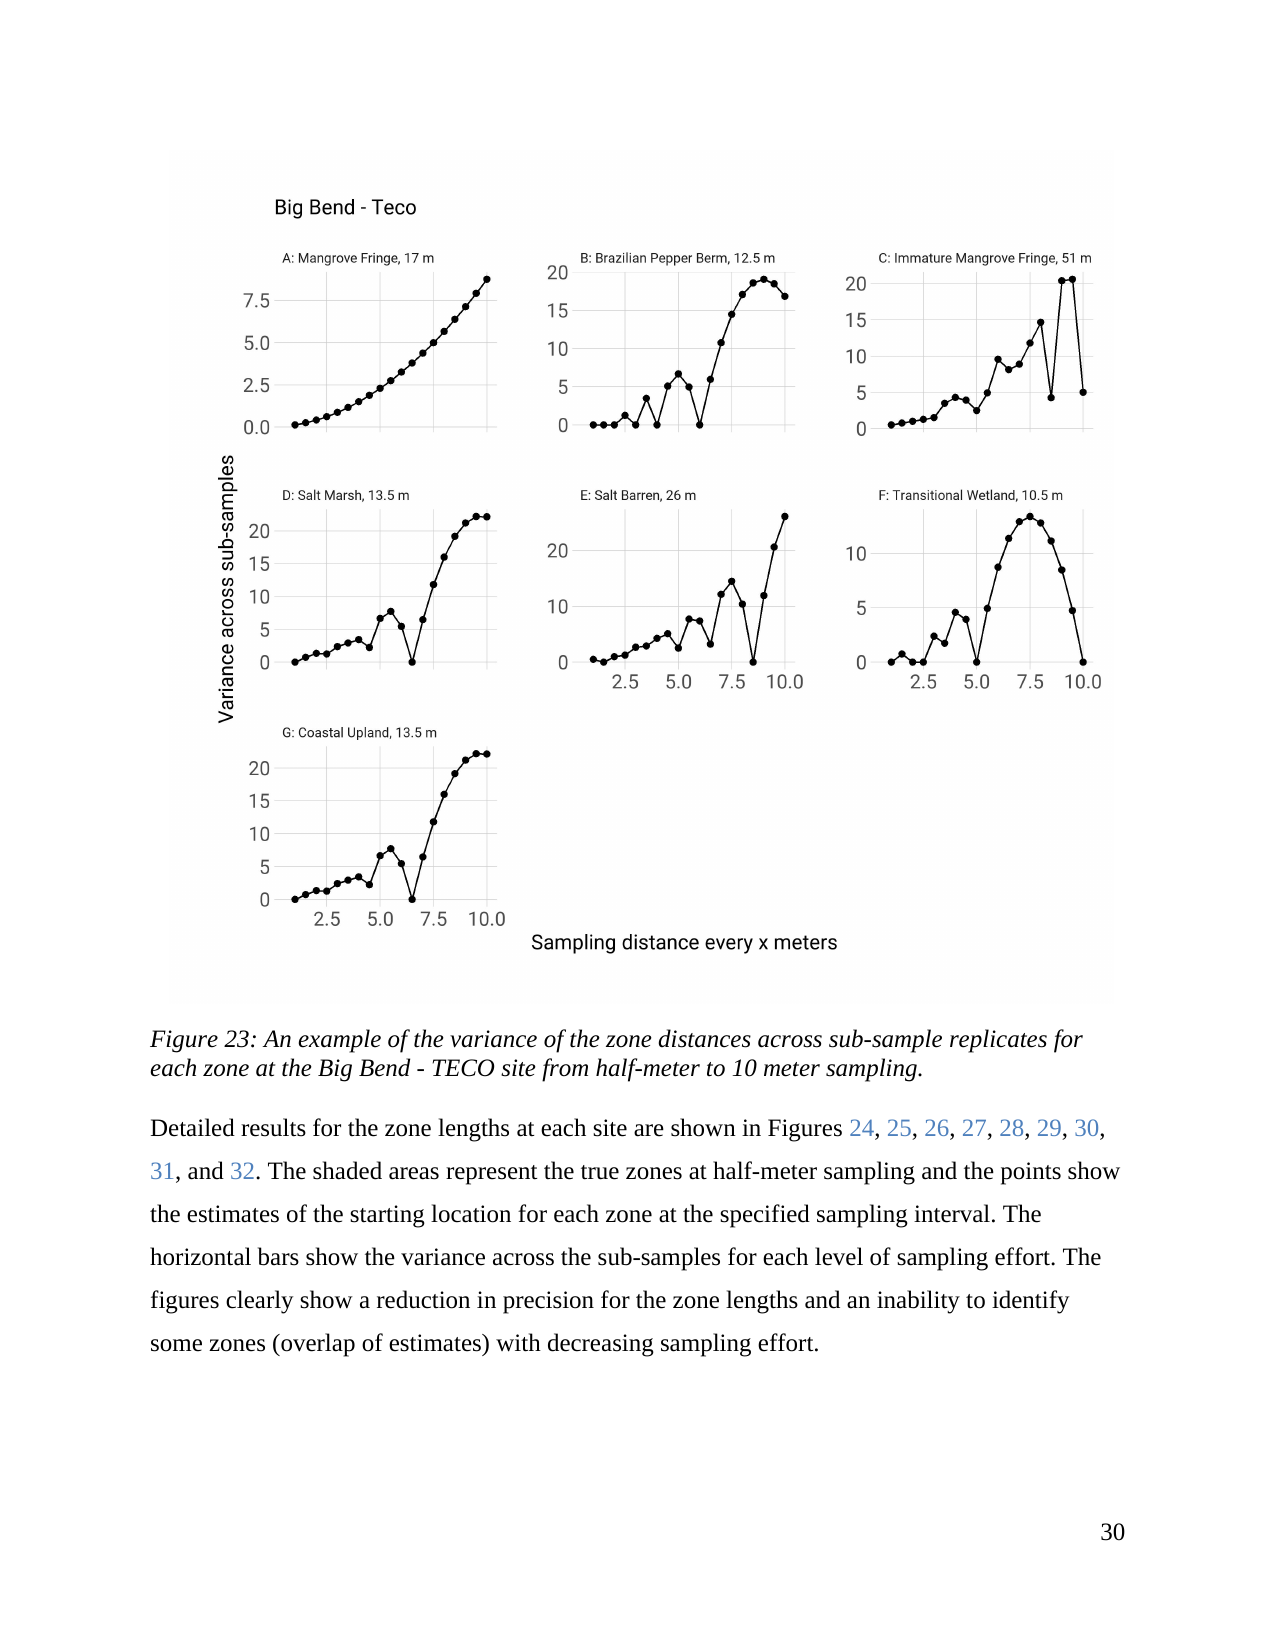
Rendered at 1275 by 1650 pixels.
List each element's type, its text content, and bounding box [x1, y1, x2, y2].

table_header Figure 23: An example of the variance of the zone distances across sub-sample replicates for each zone at the Big Bend - TECO site from half-meter to 10 meter sampling. [139, 150, 1114, 1094]
text Detailed results for the zone lengths at each site are shown in Figures 24, 25, 26, 27, 28, 29, 30, 31, and 32. The shaded areas represent the true zones at half-meter sampling and the points show the estimates of the starting location for each zone at the specified sampling interval. The horizontal bars show the variance across the sub-samples for each level of sampling effort. The figures clearly show a reduction in precision for the zone lengths and an inability to identify some zones (overlap of estimates) with decreasing sampling effort. [150, 1113, 1125, 1357]
picture [168, 150, 1114, 1004]
